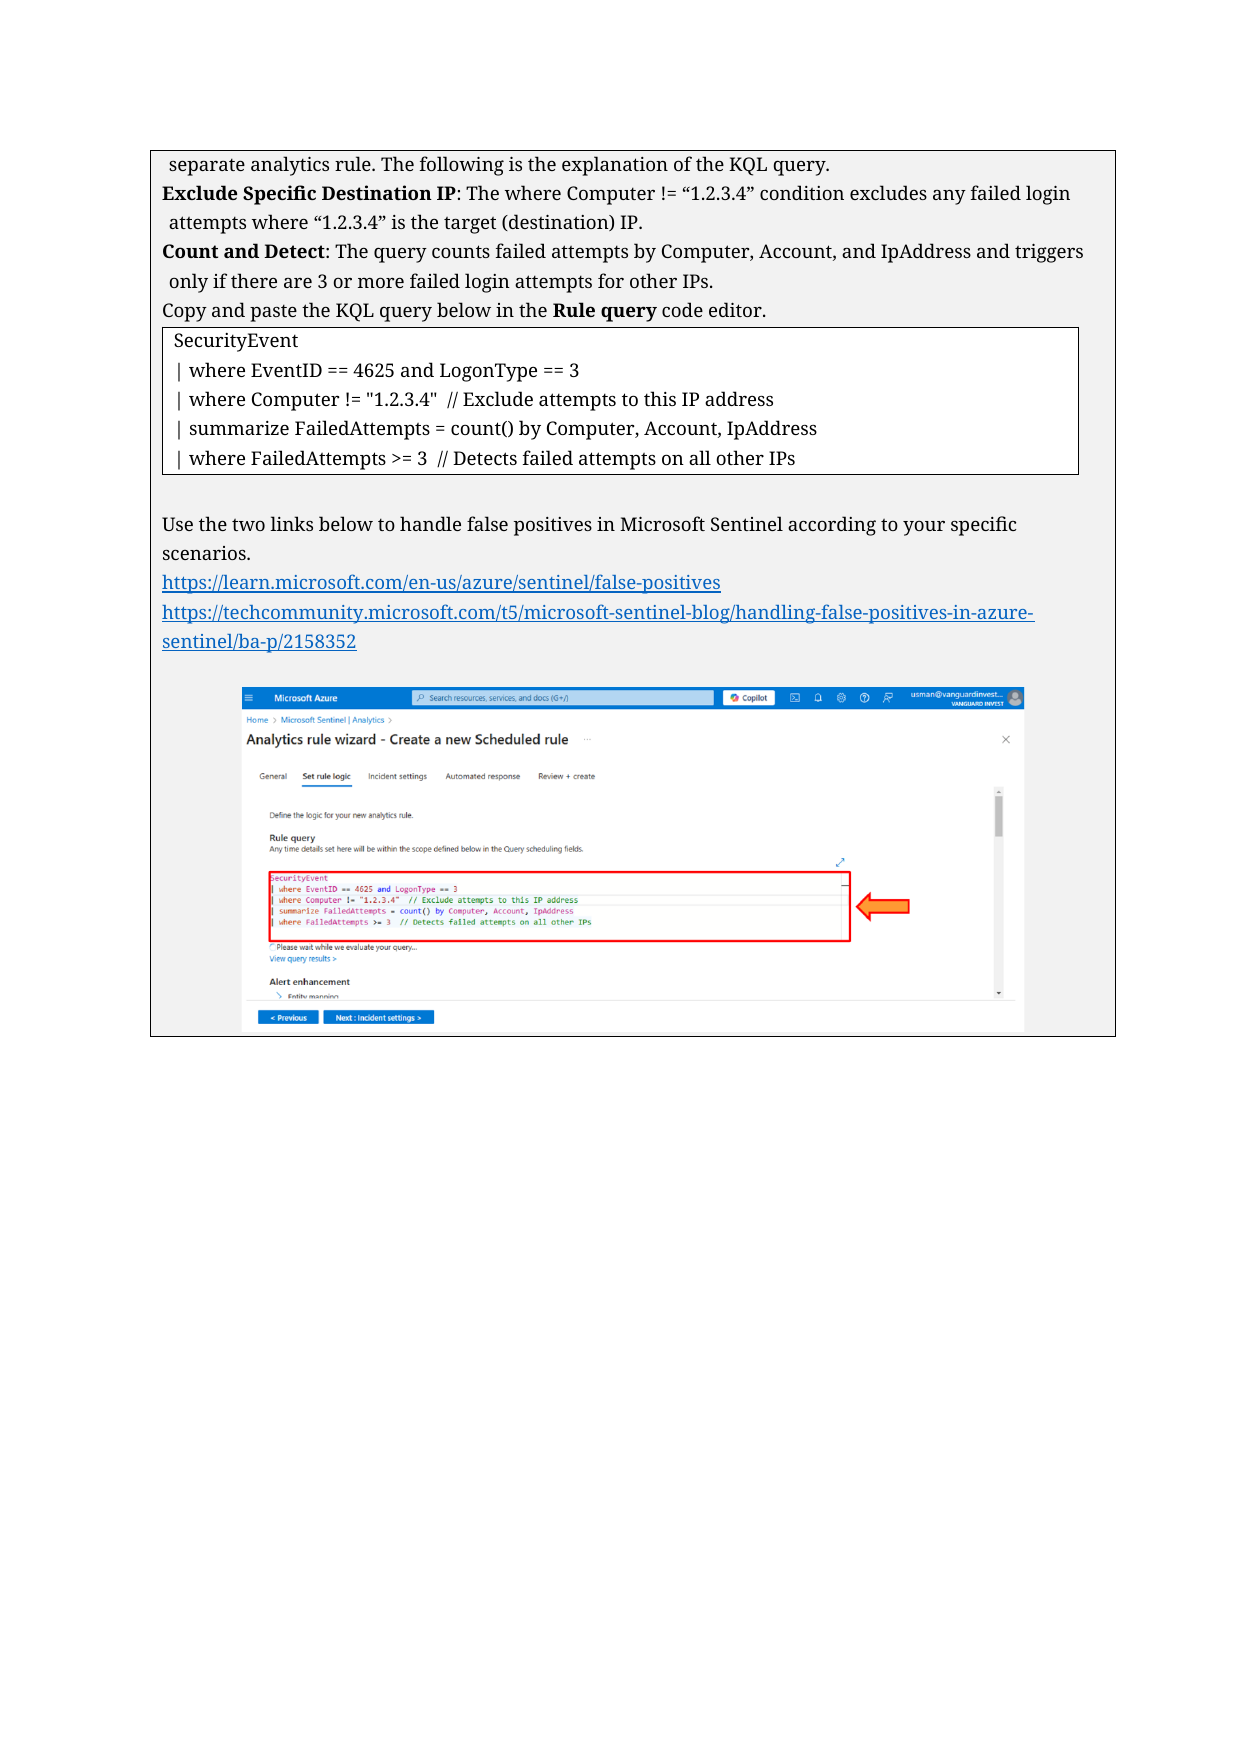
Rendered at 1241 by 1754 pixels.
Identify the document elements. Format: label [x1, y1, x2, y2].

picture [241, 686, 1025, 1032]
table_cell [151, 151, 1115, 1036]
